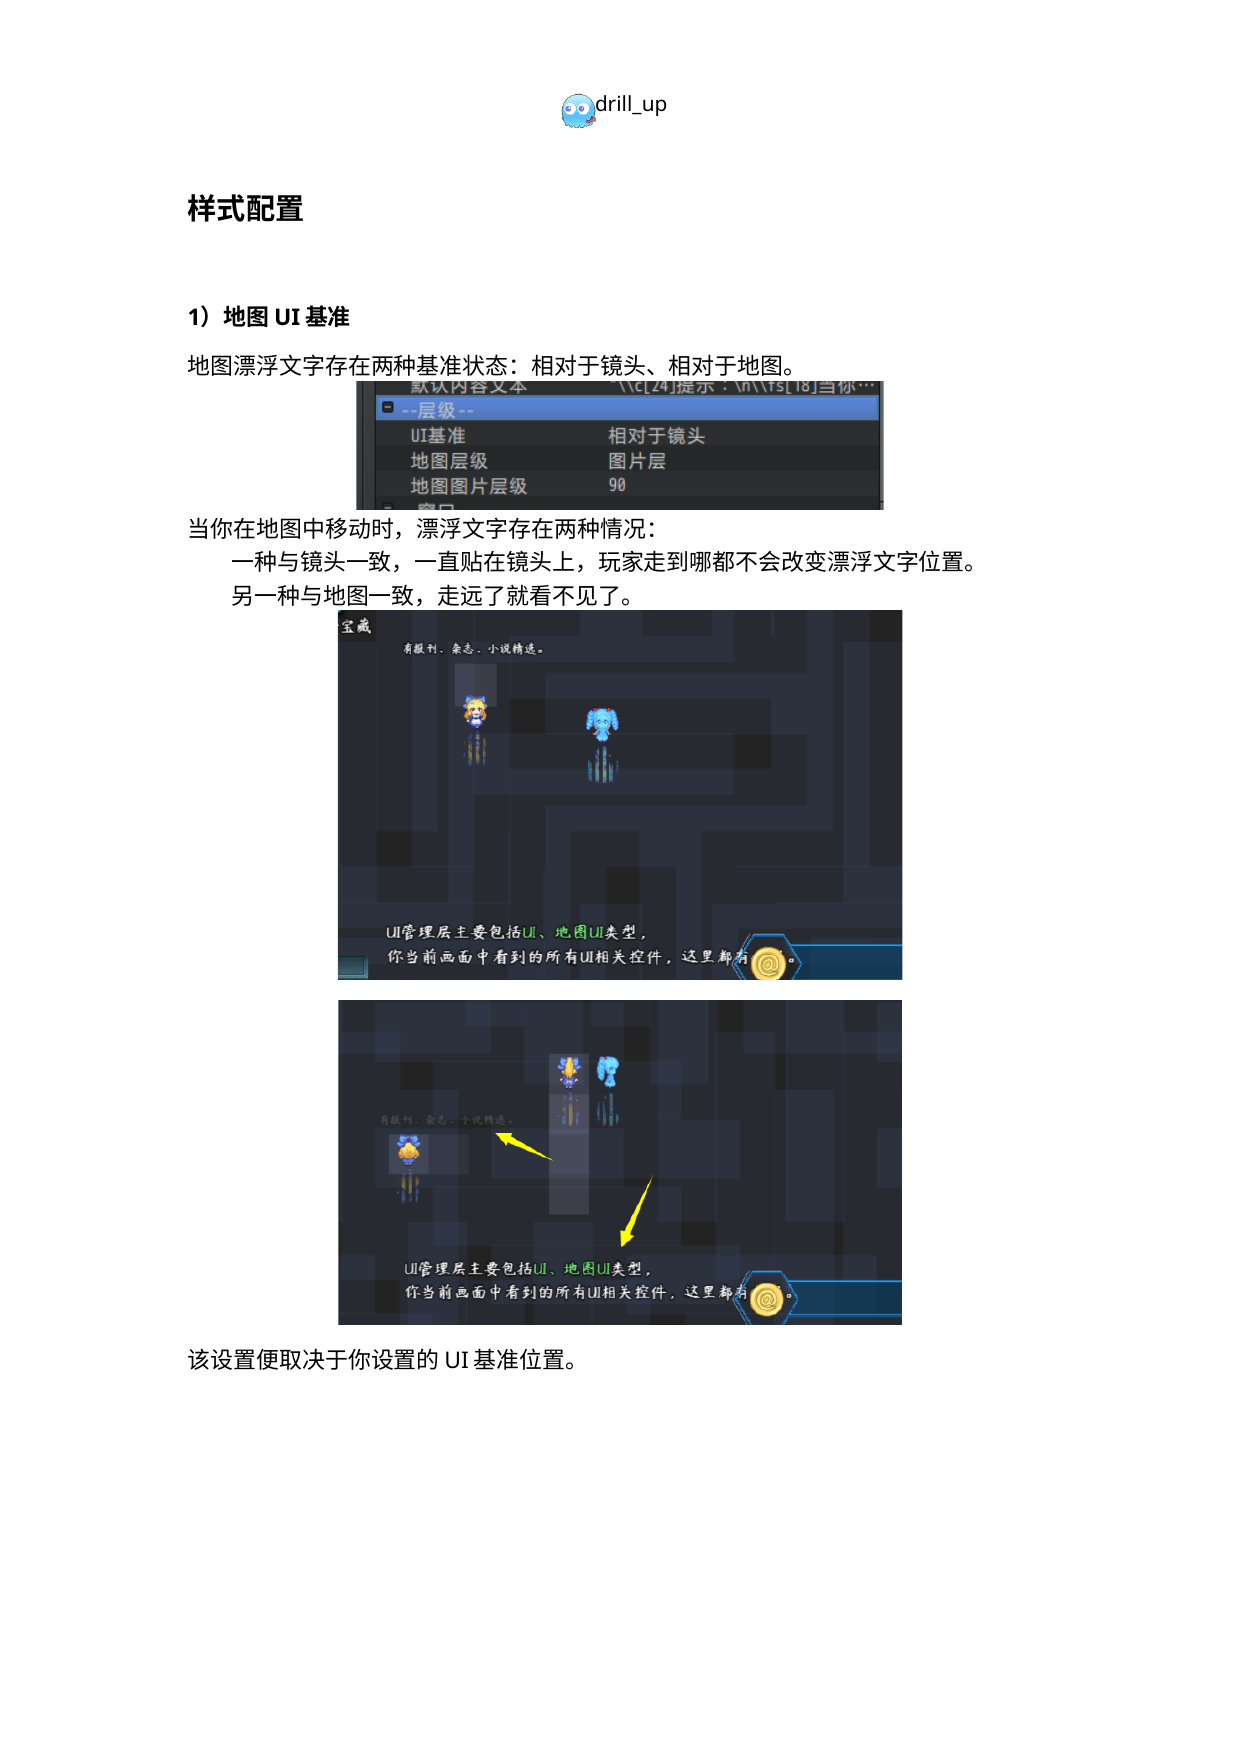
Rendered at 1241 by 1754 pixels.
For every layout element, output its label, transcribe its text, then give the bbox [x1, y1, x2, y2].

picture [356, 381, 884, 510]
text 该设置便取决于你设置的UI基准位置。 [187, 1326, 1053, 1391]
picture [337, 610, 903, 980]
picture [338, 1000, 902, 1325]
subtitle 1）地图UI基准 [187, 283, 1053, 348]
picture [556, 88, 597, 130]
text 一种与镜头一致，一直贴在镜头上，玩家走到哪都不会改变漂浮文字位置。 [187, 544, 1053, 577]
subtitle 样式配置 [187, 174, 1053, 239]
text 另一种与地图一致，走远了就看不见了。 [187, 577, 1053, 611]
text 当你在地图中移动时，漂浮文字存在两种情况： [187, 511, 1053, 544]
text 地图漂浮文字存在两种基准状态：相对于镜头、相对于地图。 [187, 348, 1053, 381]
